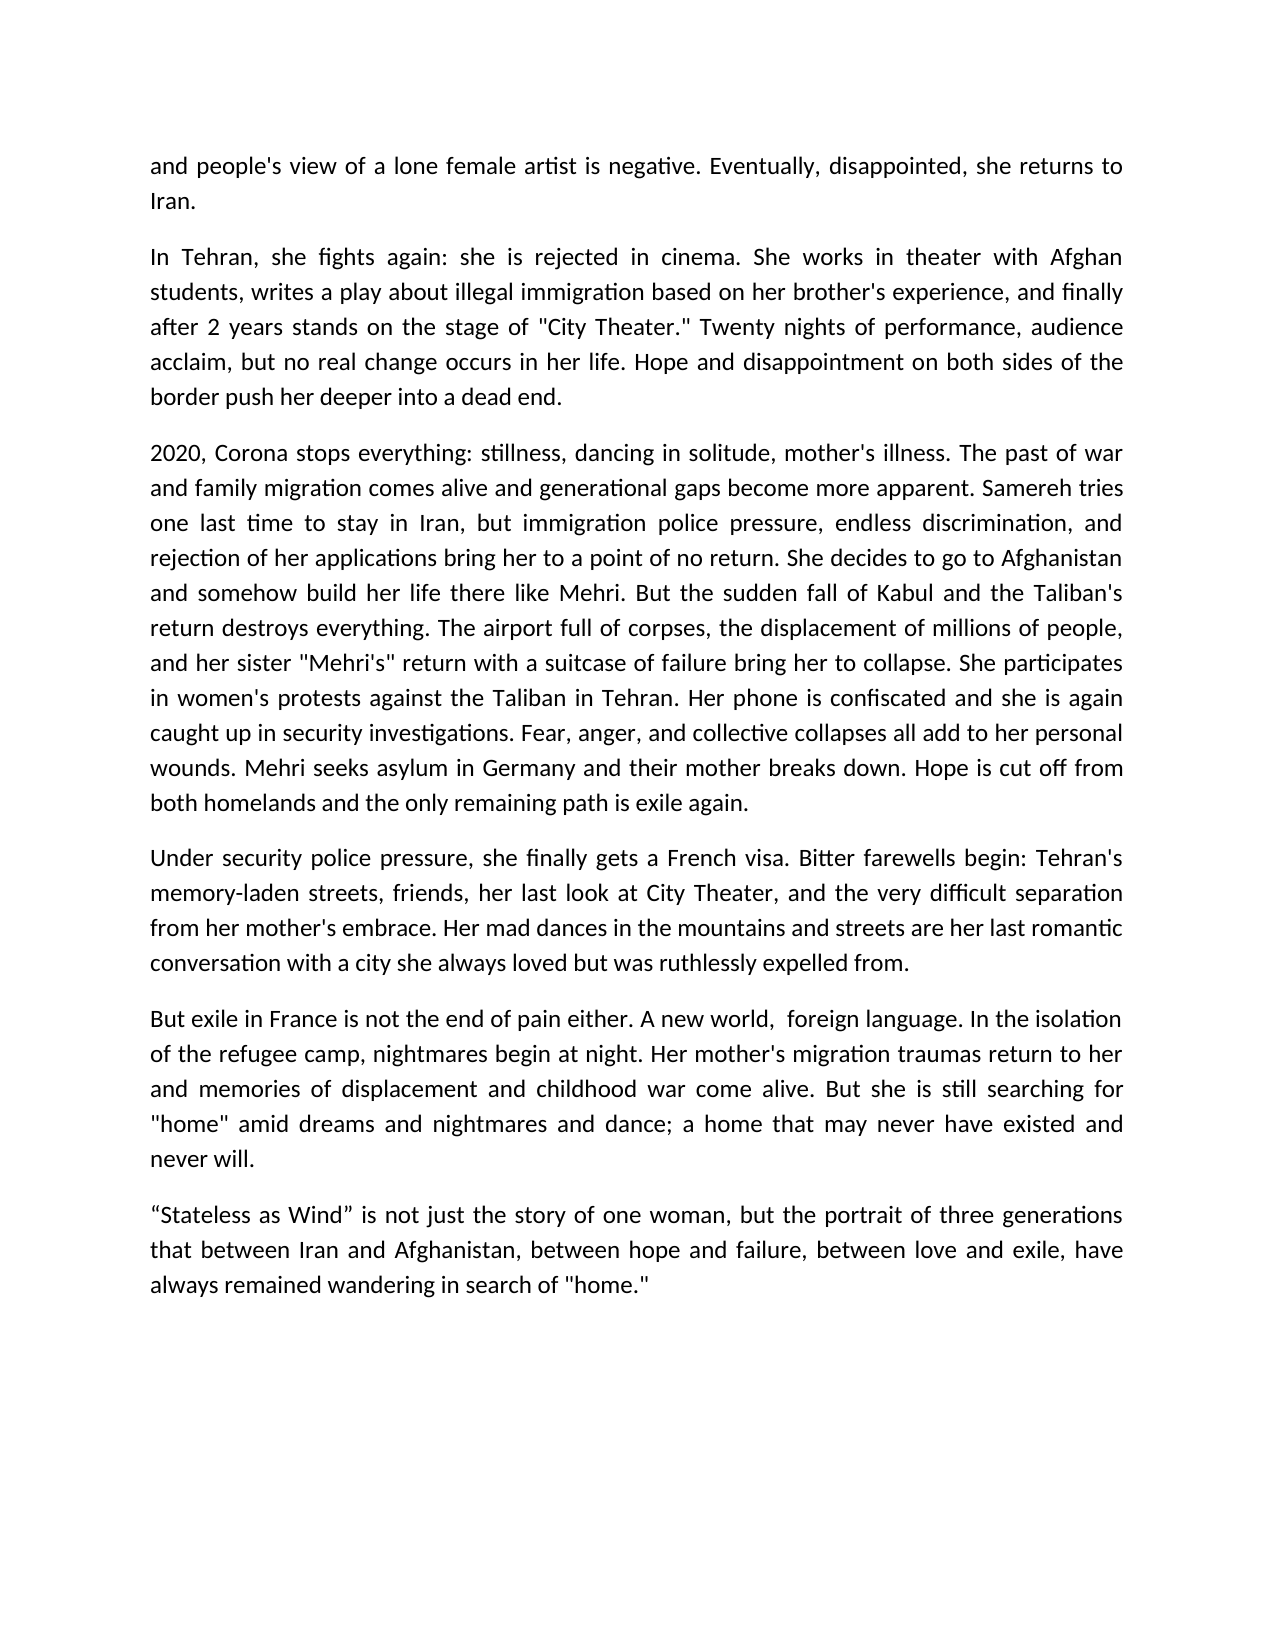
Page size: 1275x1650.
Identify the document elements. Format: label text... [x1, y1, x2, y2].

text But exile in France is not the end of pain either. A new world, foreign language. In the isolation of the refugee camp, nightmares begin at night. Her mother's migration traumas return to her and memories of displacement and childhood war come alive. But she is still searching for "home" amid dreams and nightmares and dance; a home that may never have existed and never will. [150, 1003, 1125, 1174]
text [150, 150, 1125, 216]
text In Tehran, she fights again: she is rejected in cinema. She works in theater with Afghan students, writes a play about illegal immigration based on her brother's experience, and finally after 2 years stands on the stage of "City Theater." Twenty nights of performance, audience acclaim, but no real change occurs in her life. Hope and disappointment on both sides of the border push her deeper into a dead end. [150, 241, 1125, 411]
text Under security police pressure, she finally gets a French visa. Bitter farewells begin: Tehran's memory-laden streets, friends, her last look at City Theater, and the very difficult separation from her mother's embrace. Her mad dances in the mountains and streets are her last romantic conversation with a city she always loved but was ruthlessly expelled from. [150, 842, 1125, 978]
text 2020, Corona stops everything: stillness, dancing in solitude, mother's illness. The past of war and family migration comes alive and generational gaps become more apparent. Samereh tries one last time to stay in Iran, but immigration police pressure, endless discrimination, and rejection of her applications bring her to a point of no return. She decides to go to Afghanistan and somehow build her life there like Mehri. But the sudden fall of Kabul and the Taliban's return destroys everything. The airport full of corpses, the displacement of millions of people, and her sister "Mehri's" return with a suitcase of failure bring her to collapse. She participates in women's protests against the Taliban in Tehran. Her phone is confiscated and she is again caught up in security investigations. Fear, anger, and collective collapses all add to her personal wounds. Mehri seeks asylum in Germany and their mother breaks down. Hope is cut off from both homelands and the only remaining path is exile again. [150, 437, 1125, 817]
text “Stateless as Wind” is not just the story of one woman, but the portrait of three generations that between Iran and Afghanistan, between hope and failure, between love and exile, have always remained wandering in search of "home." [150, 1199, 1125, 1300]
